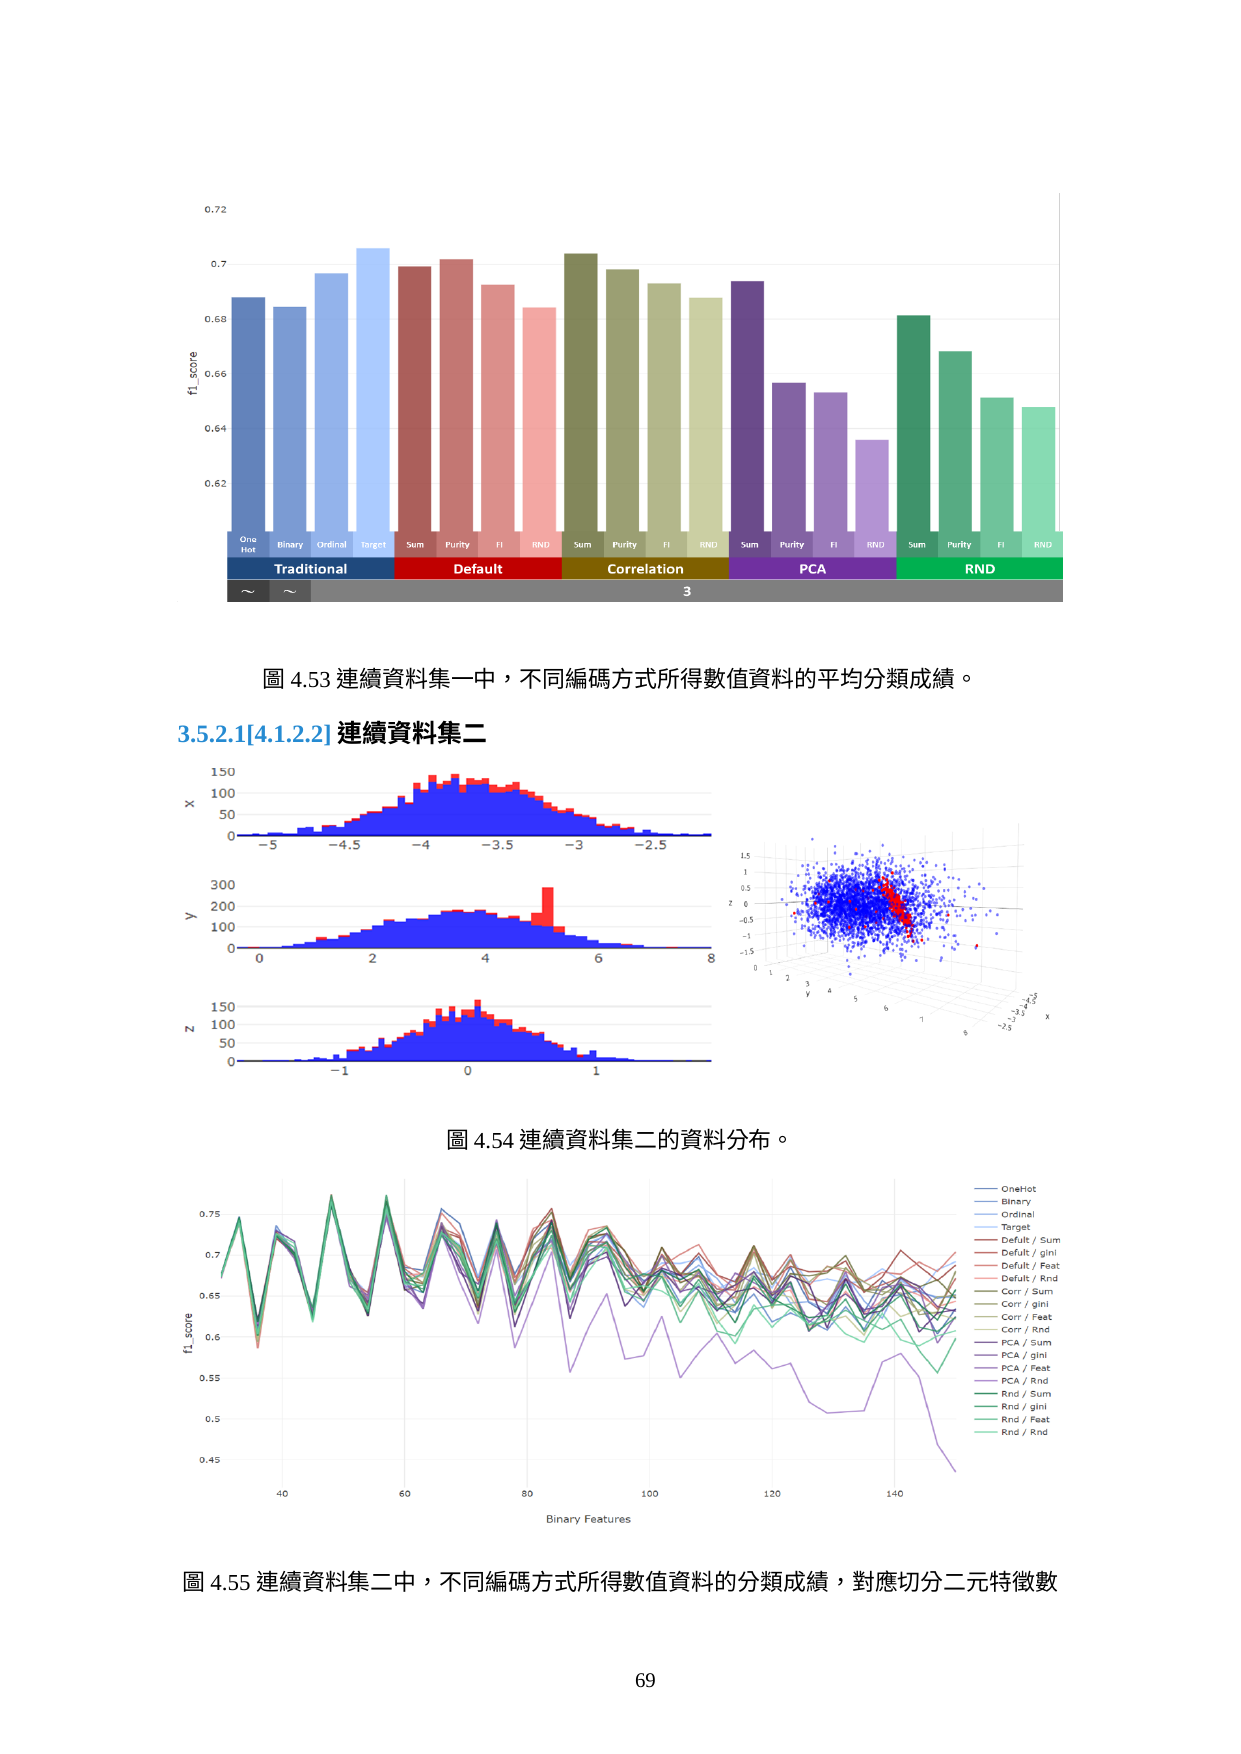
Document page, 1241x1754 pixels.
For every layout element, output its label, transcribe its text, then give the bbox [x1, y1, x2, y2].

subtitle 連續資料集二 [177, 712, 1063, 750]
picture [177, 768, 1063, 1093]
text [177, 1562, 1063, 1599]
picture [177, 193, 1063, 608]
picture [177, 1173, 1063, 1529]
